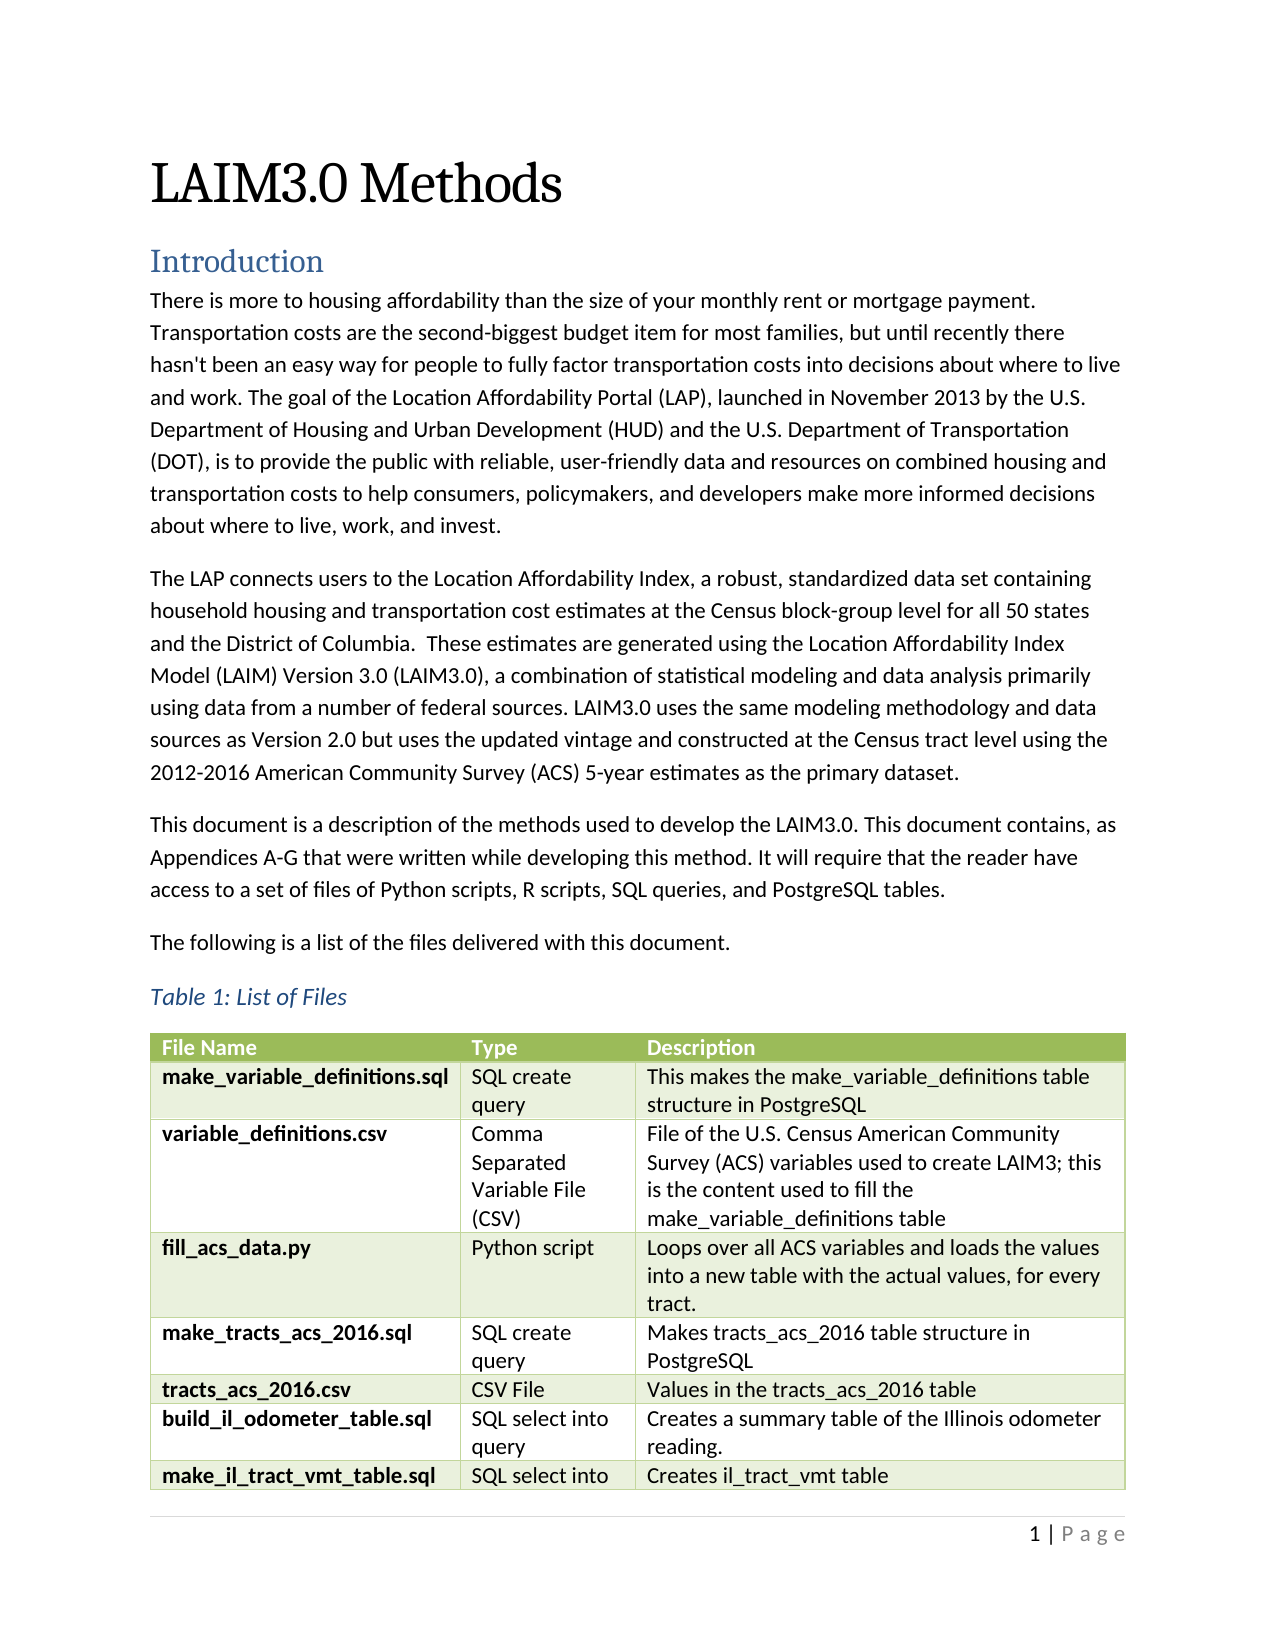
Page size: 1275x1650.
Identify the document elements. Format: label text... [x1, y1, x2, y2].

table_cell Python script [461, 1233, 635, 1317]
table_cell fill_acs_data.py [151, 1233, 460, 1317]
table_header File Name [151, 1034, 460, 1061]
text This document is a description of the methods used to develop the LAIM3.0. This document contains, as Appendices A-G that were written while developing this method. It will require that the reader have access to a set of files of Python scripts, R scripts, SQL queries, and PostgreSQL tables. [150, 811, 1125, 903]
table_cell Values in the tracts_acs_2016 table [636, 1375, 1124, 1403]
table_cell CSV File [461, 1375, 635, 1403]
text Table 1: List of Files [150, 981, 1125, 1012]
table_cell build_il_odometer_table.sql [151, 1404, 460, 1460]
table_cell SQL create query [461, 1318, 635, 1374]
table_cell SQL select into query [461, 1404, 635, 1460]
table_header Type [461, 1034, 635, 1061]
title LAIM3.0 Methods [150, 150, 1125, 217]
table_cell make_tracts_acs_2016.sql [151, 1318, 460, 1374]
table_cell Comma Separated Variable File (CSV) [461, 1120, 635, 1232]
table_cell tracts_acs_2016.csv [151, 1375, 460, 1403]
table_cell make_il_tract_vmt_table.sql [151, 1461, 460, 1489]
table_header Description [636, 1034, 1124, 1061]
text There is more to housing affordability than the size of your monthly rent or mortgage payment. Transportation costs are the second-biggest budget item for most families, but until recently there hasn't been an easy way for people to fully factor transportation costs into decisions about where to live and work. The goal of the Location Affordability Portal (LAP), launched in November 2013 by the U.S. Department of Housing and Urban Development (HUD) and the U.S. Department of Transportation (DOT), is to provide the public with reliable, user-friendly data and resources on combined housing and transportation costs to help consumers, policymakers, and developers make more informed decisions about where to live, work, and invest. [150, 286, 1125, 539]
table_cell This makes the make_variable_definitions table structure in PostgreSQL [636, 1063, 1124, 1118]
table_cell variable_definitions.csv [151, 1120, 460, 1232]
subtitle Introduction [150, 242, 1125, 280]
table_cell Makes tracts_acs_2016 table structure in PostgreSQL [636, 1318, 1124, 1374]
text The following is a list of the files delivered with this document. [150, 928, 1125, 956]
table_cell SQL create query [461, 1063, 635, 1118]
table_cell Creates il_tract_vmt table [636, 1461, 1124, 1489]
table_cell File of the U.S. Census American Community Survey (ACS) variables used to create LAIM3; this is the content used to fill the make_variable_definitions table [636, 1120, 1124, 1232]
table_cell Loops over all ACS variables and loads the values into a new table with the actual values, for every tract. [636, 1233, 1124, 1317]
text The LAP connects users to the Location Affordability Index, a robust, standardized data set containing household housing and transportation cost estimates at the Census block-group level for all 50 states and the District of Columbia. These estimates are generated using the Location Affordability Index Model (LAIM) Version 3.0 (LAIM3.0), a combination of statistical modeling and data analysis primarily using data from a number of federal sources. LAIM3.0 uses the same modeling methodology and data sources as Version 2.0 but uses the updated vintage and constructed at the Census tract level using the 2012-2016 American Community Survey (ACS) 5-year estimates as the primary dataset. [150, 564, 1125, 786]
table_cell Creates a summary table of the Illinois odometer reading. [636, 1404, 1124, 1460]
table_cell make_variable_definitions.sql [151, 1063, 460, 1118]
table_cell SQL select into query [461, 1461, 635, 1489]
